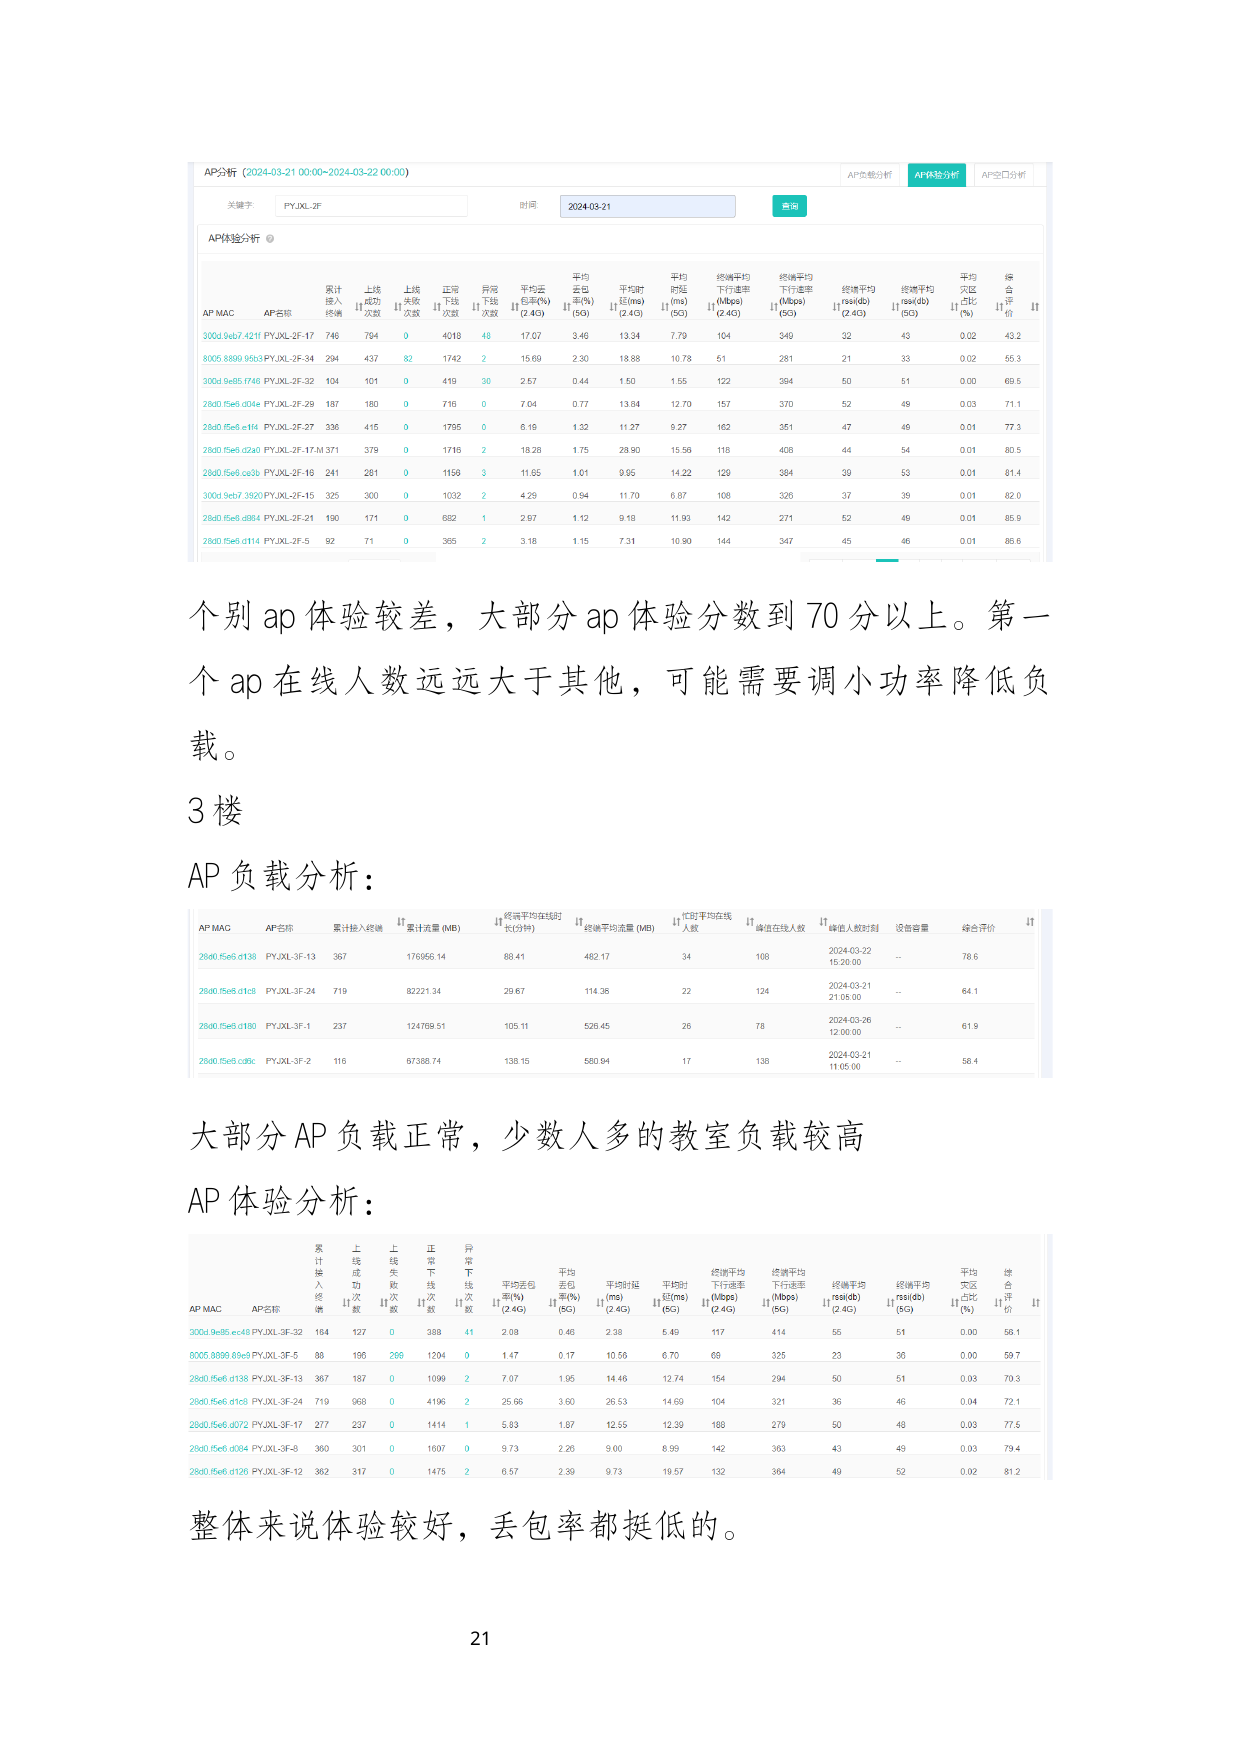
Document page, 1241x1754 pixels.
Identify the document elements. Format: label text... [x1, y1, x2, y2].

text 整体来说体验较好，丢包率都挺低的。 [187, 1494, 1053, 1559]
text 大部分AP负载正常，少数人多的教室负载较高 [187, 1104, 1053, 1169]
text AP体验分析： [187, 1169, 1053, 1234]
text 3楼 [187, 779, 1053, 844]
text AP负载分析： [187, 844, 1053, 909]
picture [187, 909, 1053, 1078]
picture [187, 162, 1053, 562]
picture [187, 1234, 1053, 1480]
text 个别ap体验较差，大部分ap体验分数到70分以上。第一个ap在线人数远远大于其他，可能需要调小功率降低负载。 [187, 584, 1053, 779]
